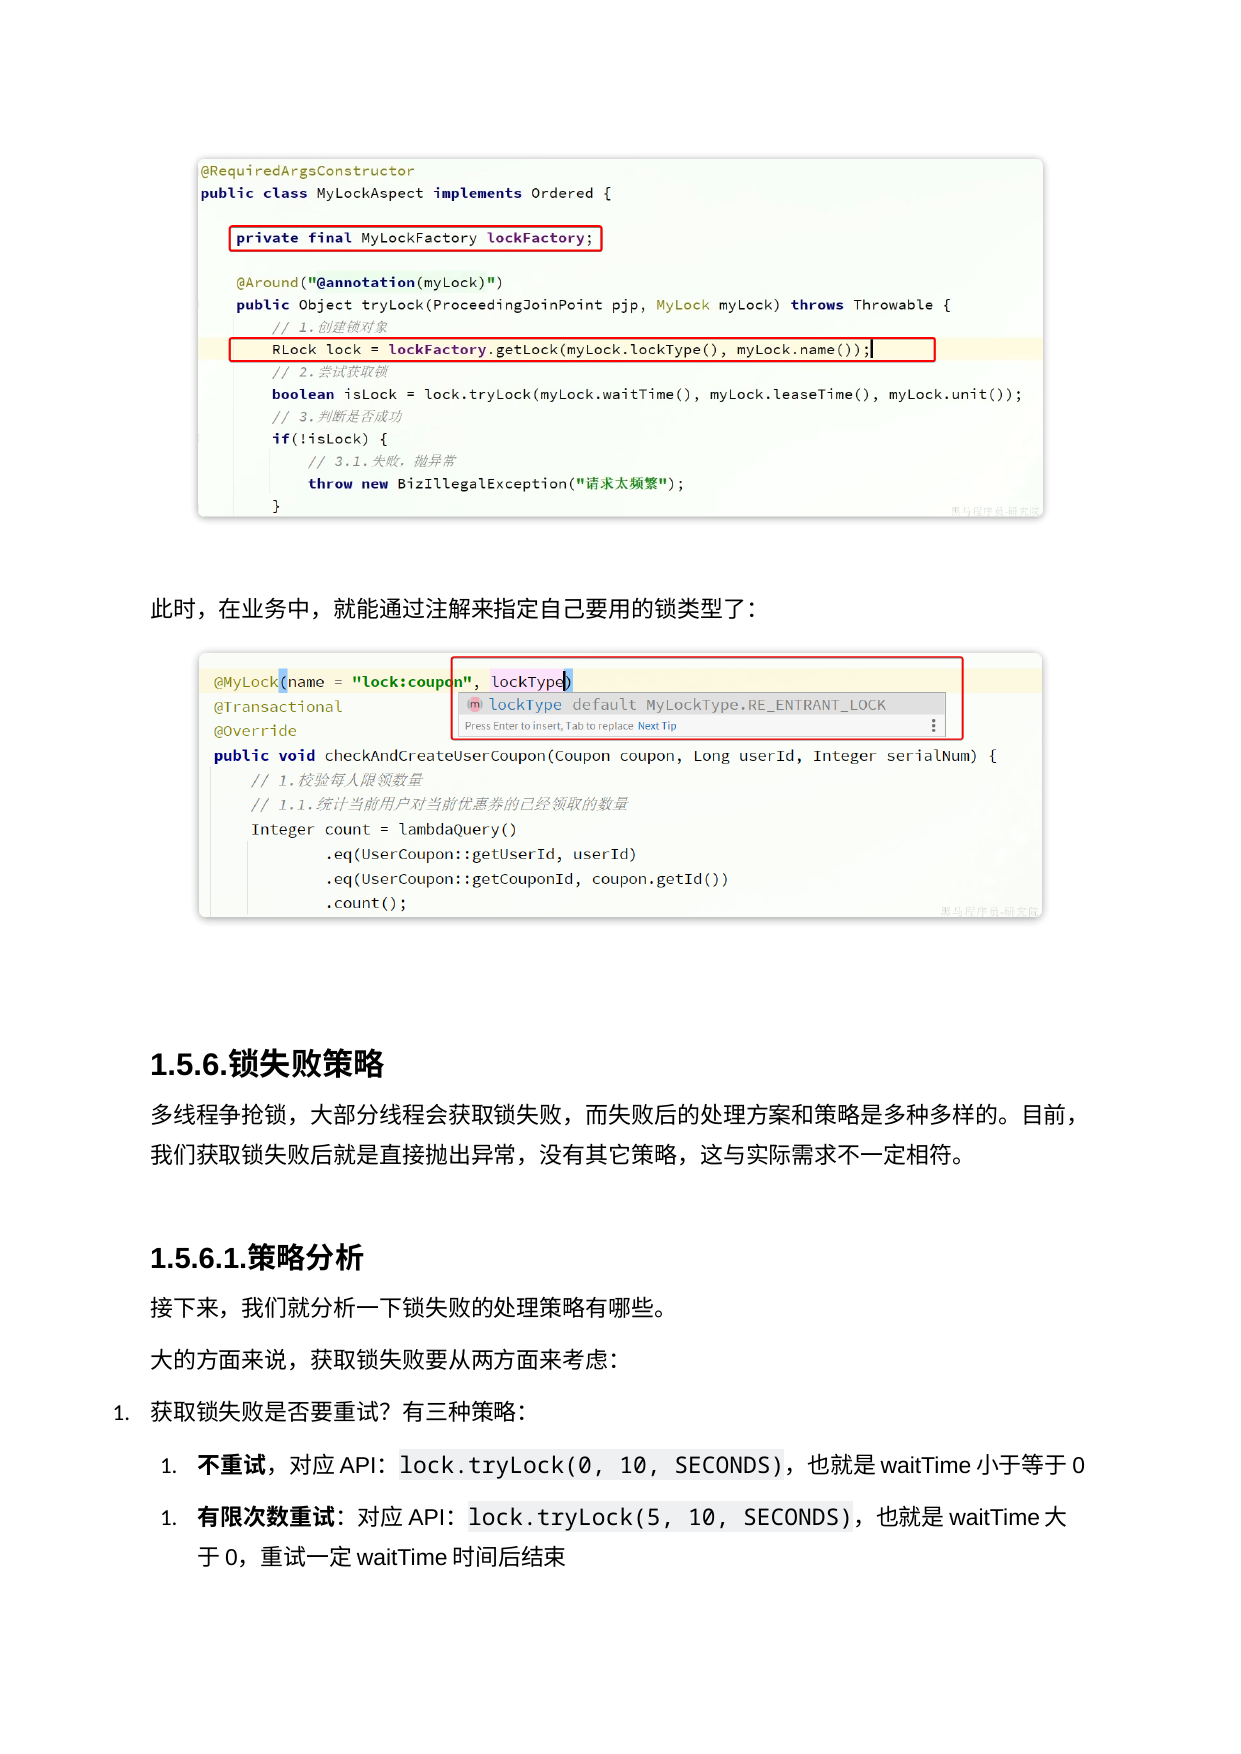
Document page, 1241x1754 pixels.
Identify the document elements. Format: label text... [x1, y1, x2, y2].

list 有限次数重试：对应API：lock.tryLock(5, 10, SECONDS)，也就是waitTime大于0，重试一定waitTime时间后结束 [160, 1499, 1090, 1572]
text 多线程争抢锁，大部分线程会获取锁失败，而失败后的处理方案和策略是多种多样的。目前，我们获取锁失败后就是直接抛出异常，没有其它策略，这与实际需求不一定相符。 [150, 1097, 1090, 1170]
picture [188, 150, 1052, 527]
list 不重试，对应API：lock.tryLock(0, 10, SECONDS)，也就是waitTime小于等于0 [160, 1446, 1090, 1480]
picture [188, 642, 1052, 929]
text 大的方面来说，获取锁失败要从两方面来考虑： [150, 1342, 1090, 1375]
text 接下来，我们就分析一下锁失败的处理策略有哪些。 [150, 1289, 1090, 1323]
list 获取锁失败是否要重试？有三种策略： [112, 1394, 1090, 1427]
text 此时，在业务中，就能通过注解来指定自己要用的锁类型了： [150, 591, 1090, 624]
